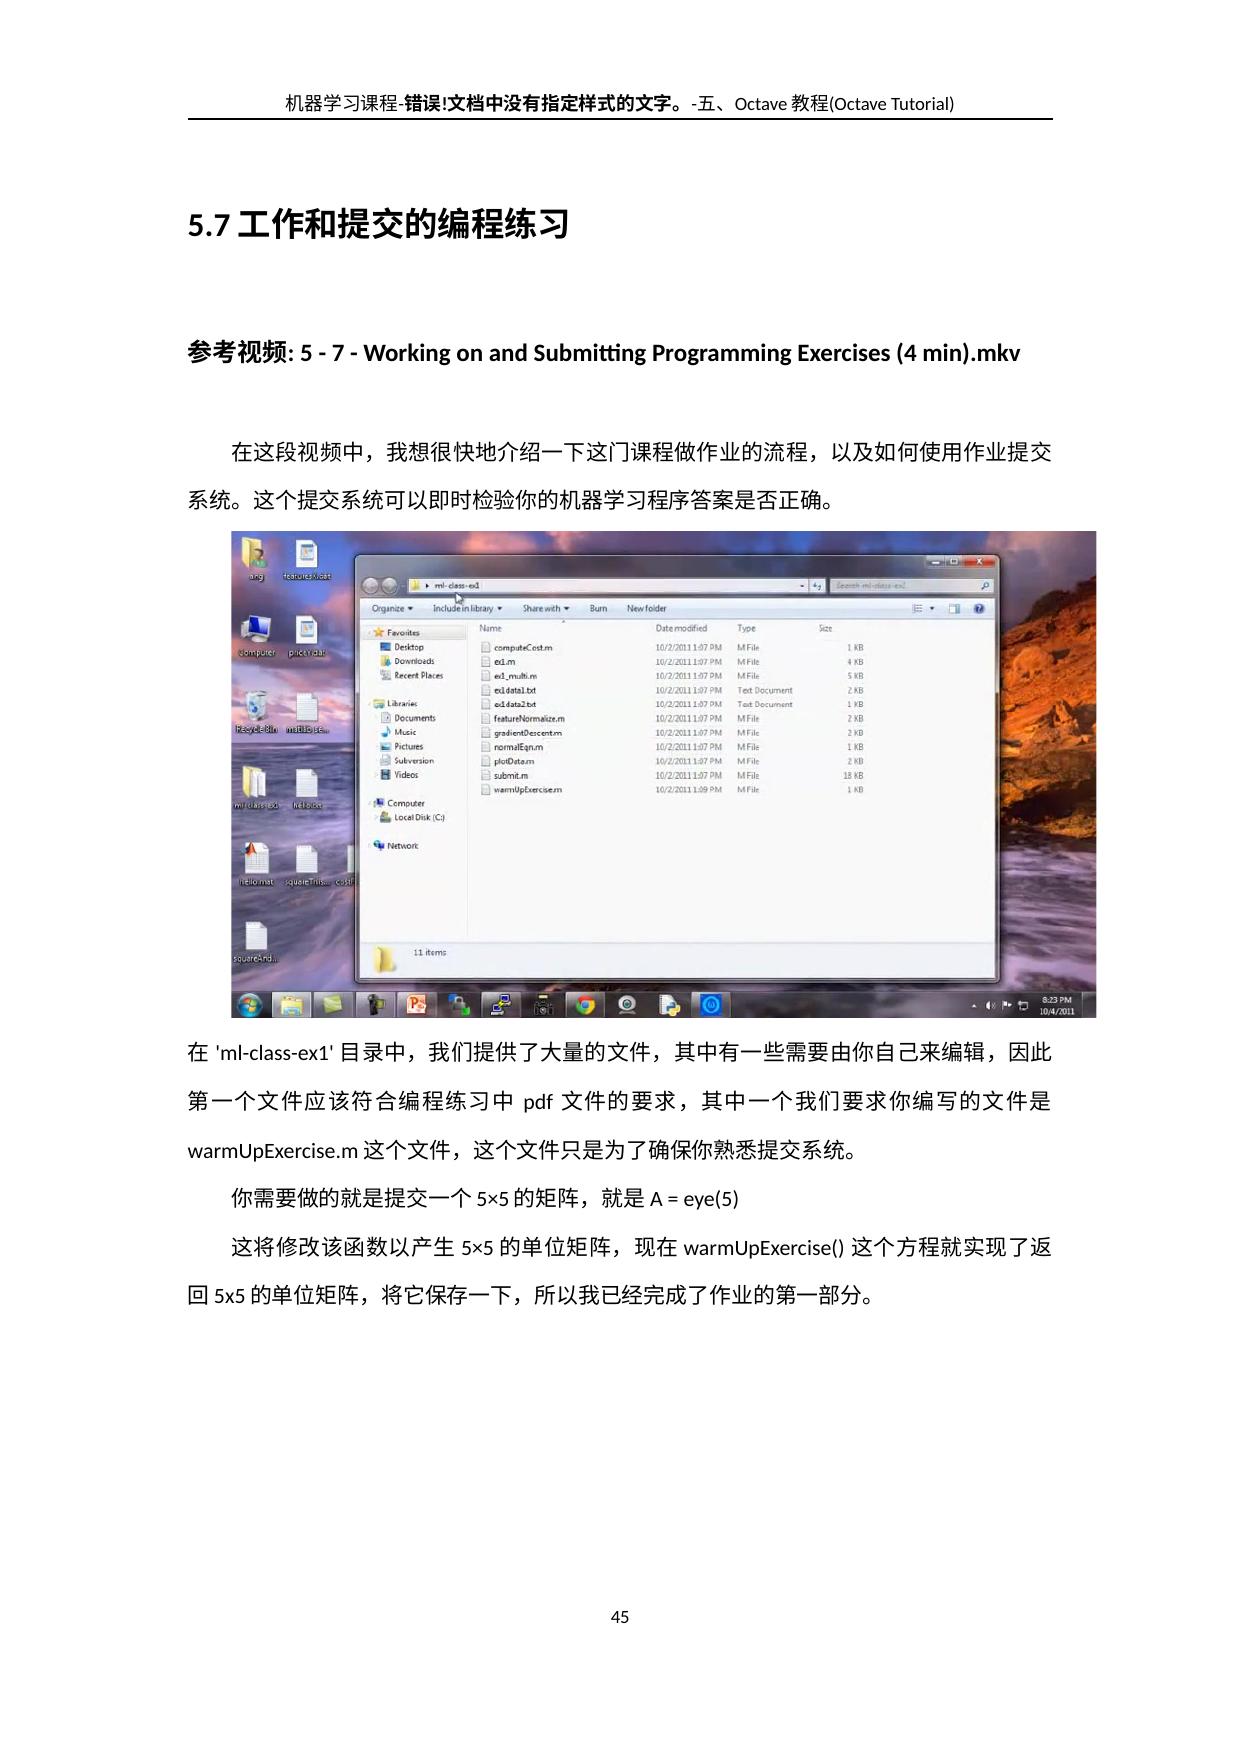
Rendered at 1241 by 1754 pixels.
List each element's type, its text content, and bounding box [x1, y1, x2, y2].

text 参考视频: 5 - 7 - Working on and Submitting Programming Exercises (4 min).mkv [187, 318, 1053, 383]
text 这将修改该函数以产生5×5的单位矩阵，现在warmUpExercise() 这个方程就实现了返回5x5的单位矩阵，将它保存一下，所以我已经完成了作业的第一部分。 [187, 1229, 1053, 1310]
text 5.7 工作和提交的编程练习 [187, 189, 1053, 254]
text 在这段视频中，我想很快地介绍一下这门课程做作业的流程，以及如何使用作业提交系统。这个提交系统可以即时检验你的机器学习程序答案是否正确。 [187, 434, 1053, 515]
picture [231, 531, 1097, 1018]
text 你需要做的就是提交一个5×5的矩阵，就是 A = eye(5) [187, 1181, 1053, 1213]
